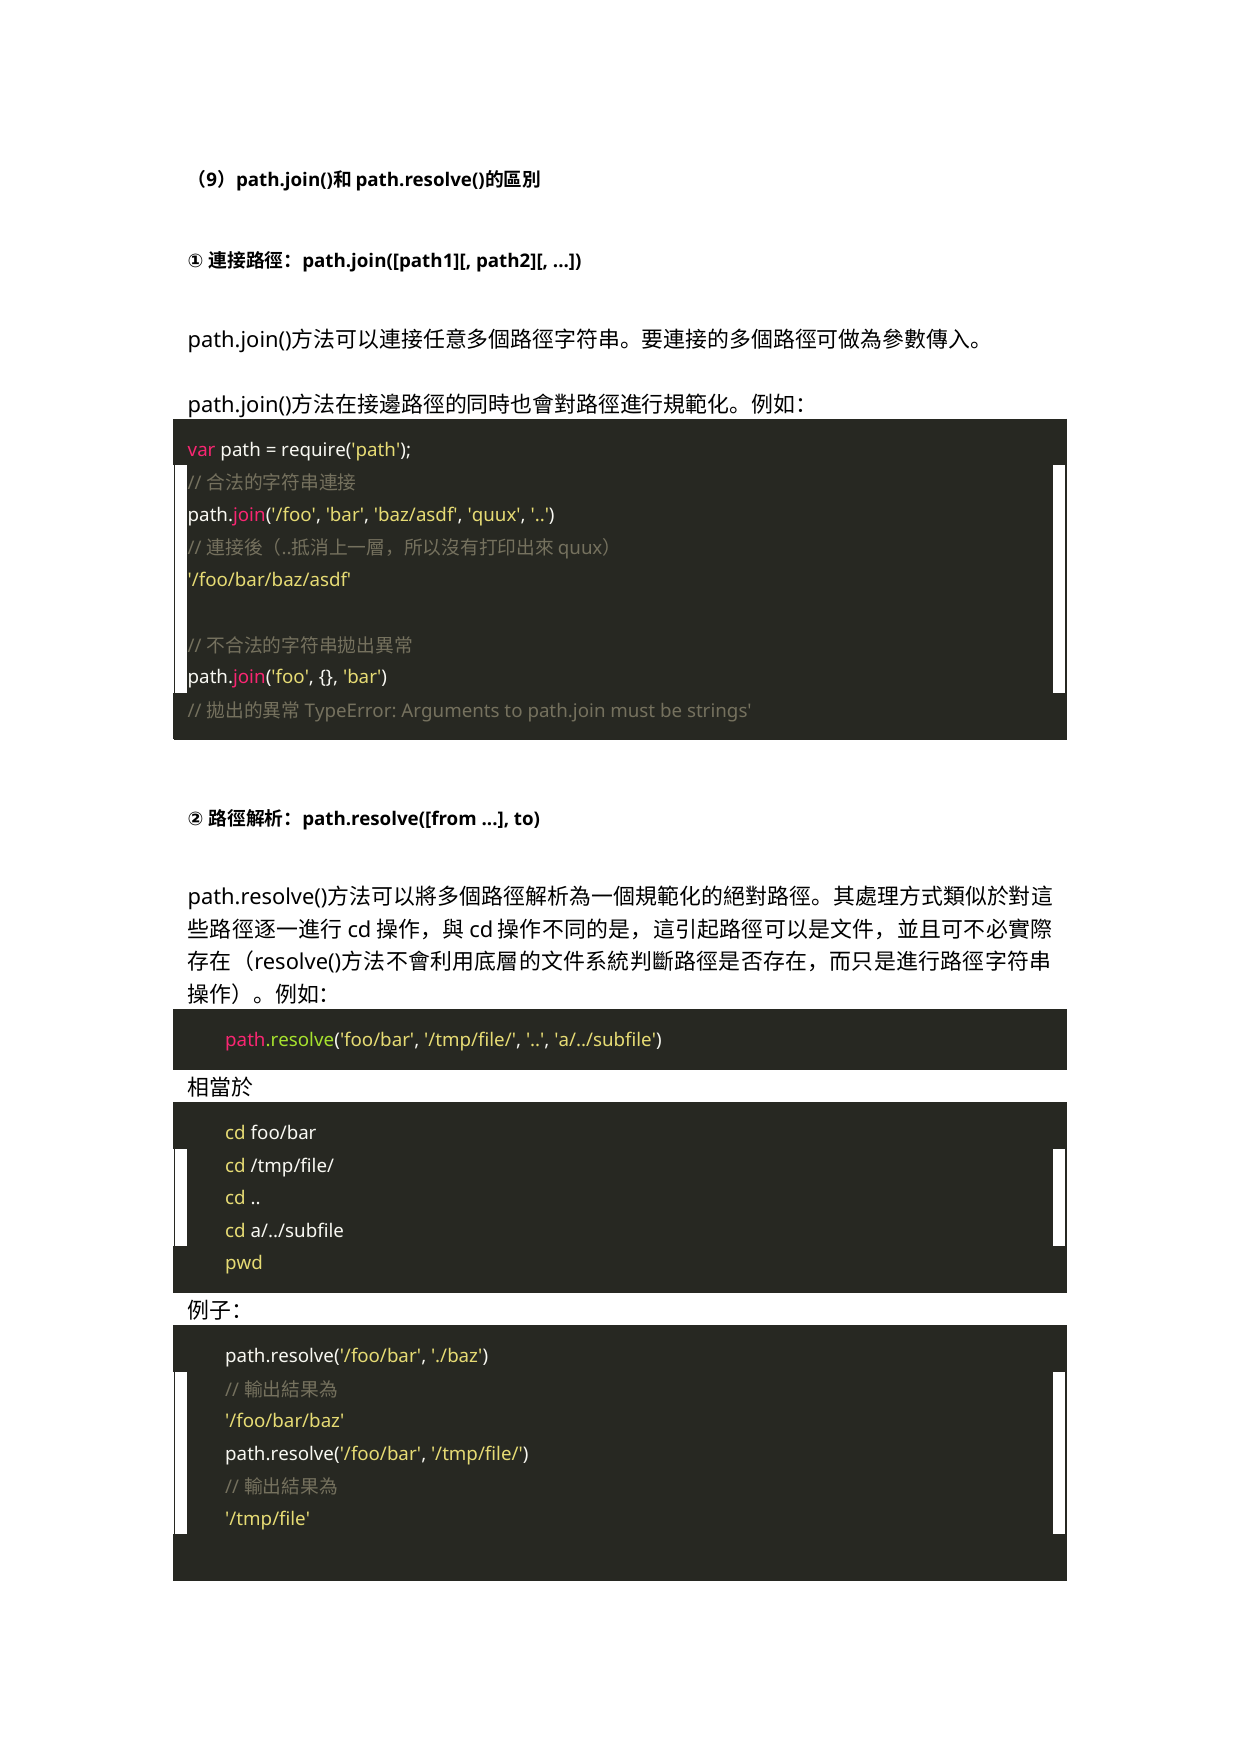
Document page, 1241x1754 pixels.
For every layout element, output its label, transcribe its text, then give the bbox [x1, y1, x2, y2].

subtitle ① 連接路徑：path.join([path1][, path2][, ...]) [187, 243, 1053, 276]
text '/foo/bar/baz/asdf' [187, 563, 1053, 595]
text path.resolve('/foo/bar', './baz') [175, 1327, 1065, 1372]
text '/foo/bar/baz' [187, 1404, 1053, 1437]
text 相當於 [187, 1070, 1053, 1102]
text path.join()方法在接邊路徑的同時也會對路徑進行規範化。例如： [187, 386, 1053, 419]
text var path = require('path'); [175, 421, 1065, 465]
text path.join()方法可以連接任意多個路徑字符串。要連接的多個路徑可做為參數傳入。 [187, 321, 1053, 354]
text // 拋出的異常 TypeError: Arguments to path.join must be strings' [175, 679, 1065, 738]
text pwd [175, 1232, 1065, 1291]
text 例子： [187, 1293, 1053, 1325]
text // 不合法的字符串拋出異常 [187, 628, 1053, 660]
text // 輸出結果為 [187, 1372, 1053, 1404]
text // 連接後（..抵消上一層，所以沒有打印出來quux） [187, 530, 1053, 563]
text path.resolve('foo/bar', '/tmp/file/', '..', 'a/../subfile') [175, 1011, 1065, 1068]
text path.resolve('/foo/bar', '/tmp/file/') [187, 1437, 1053, 1469]
text cd /tmp/file/ [187, 1149, 1053, 1181]
text path.join('/foo', 'bar', 'baz/asdf', 'quux', '..') [187, 498, 1053, 530]
text cd foo/bar [175, 1104, 1065, 1149]
subtitle （9）path.join()和path.resolve()的區別 [187, 162, 1053, 194]
text path.resolve()方法可以將多個路徑解析為一個規範化的絕對路徑。其處理方式類似於對這些路徑逐一進行cd操作，與cd操作不同的是，這引起路徑可以是文件，並且可不必實際存在（resolve()方法不會利用底層的文件系統判斷路徑是否存在，而只是進行路徑字符串操作）。例如： [187, 879, 1053, 1009]
text cd a/../subfile [187, 1214, 1053, 1232]
text '/tmp/file' [187, 1502, 1053, 1520]
text // 合法的字符串連接 [187, 465, 1053, 498]
text path.join('foo', {}, 'bar') [187, 660, 1053, 679]
subtitle ② 路徑解析：path.resolve([from ...], to) [187, 801, 1053, 834]
text // 輸出結果為 [187, 1469, 1053, 1502]
text cd .. [187, 1181, 1053, 1214]
